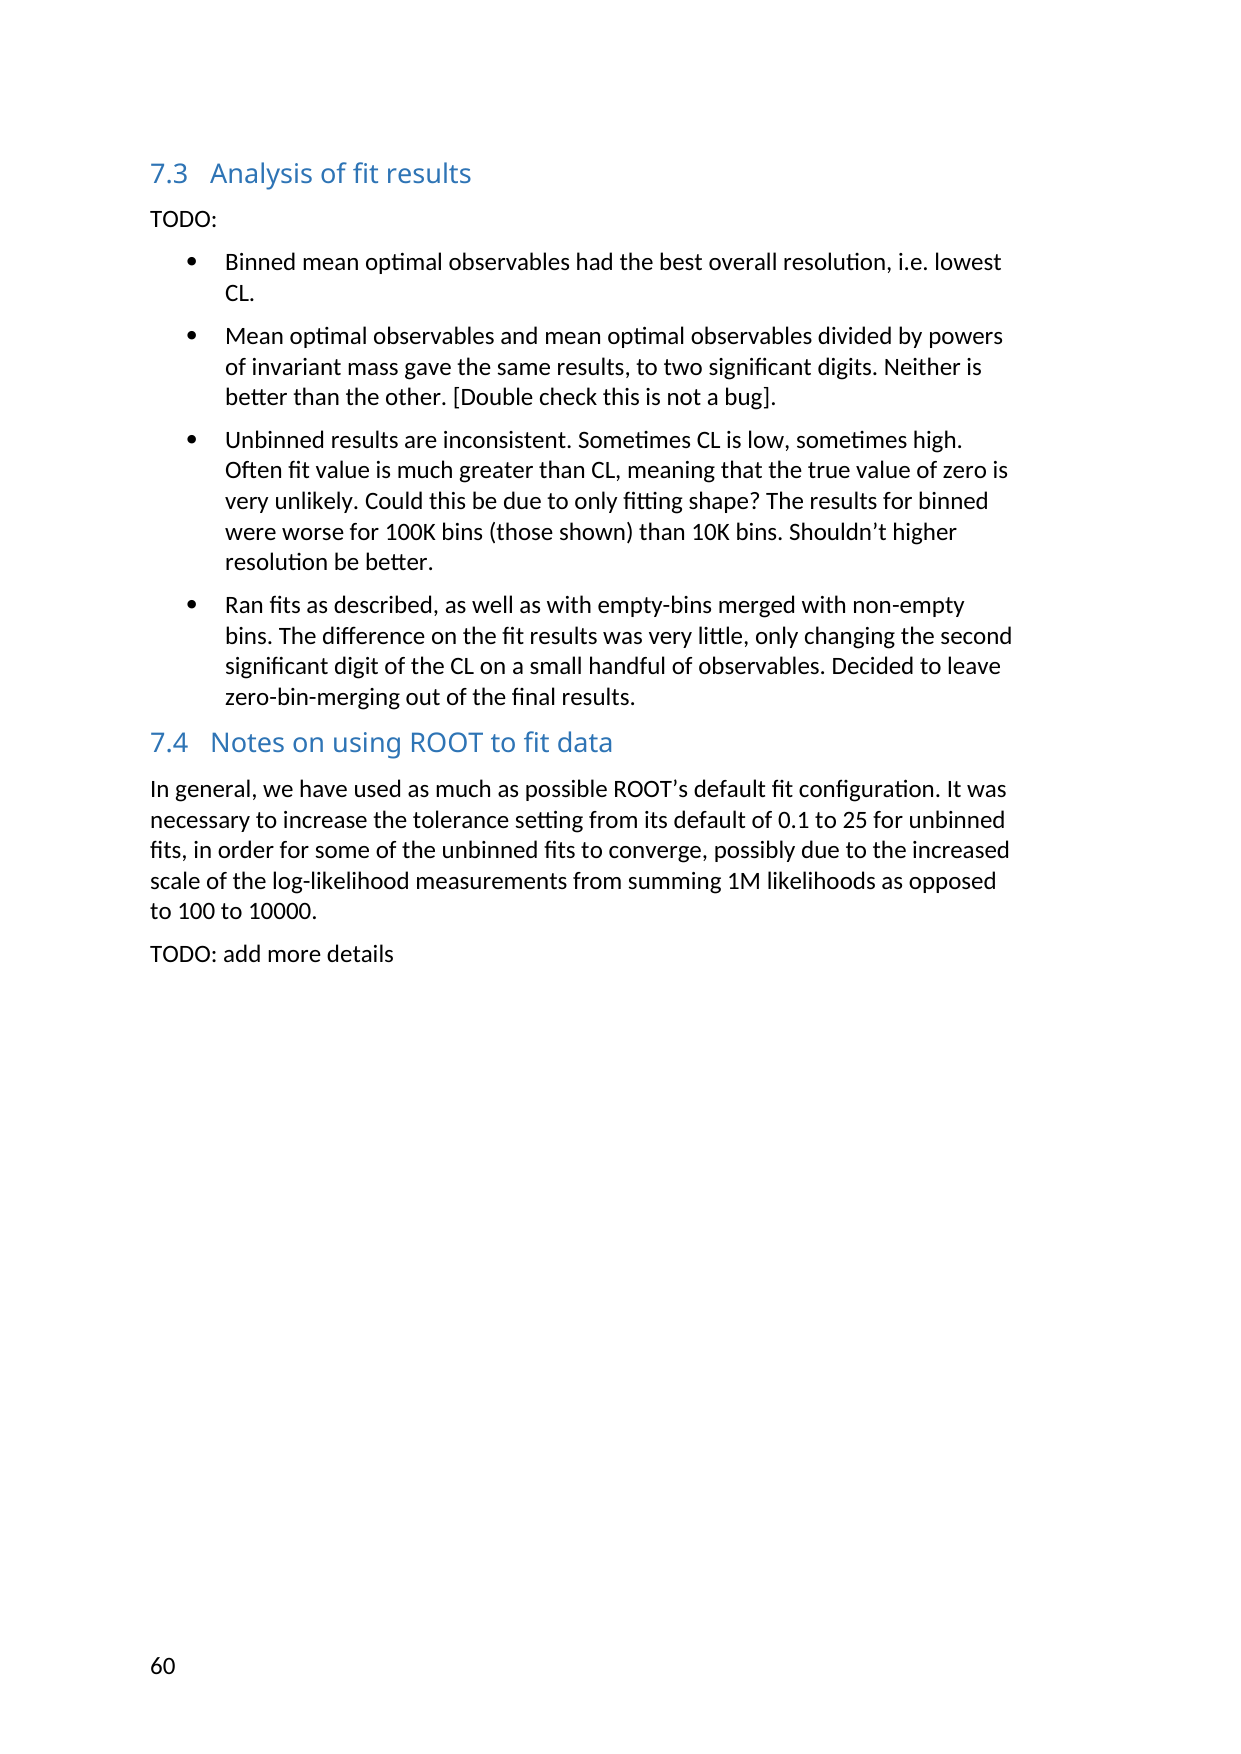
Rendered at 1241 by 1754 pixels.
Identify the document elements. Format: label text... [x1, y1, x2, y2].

text In general, we have used as much as possible ROOT’s default fit configuration. It was necessary to increase the tolerance setting from its default of 0.1 to 25 for unbinned fits, in order for some of the unbinned fits to converge, possibly due to the increased scale of the log-likelihood measurements from summing 1M likelihoods as opposed to 100 to 10000. [150, 773, 1015, 926]
subtitle Analysis of fit results [150, 154, 1015, 191]
list Unbinned results are inconsistent. Sometimes CL is low, sometimes high. Often fit value is much greater than CL, meaning that the true value of zero is very unlikely. Could this be due to only fitting shape? The results for binned were worse for 100K bins (those shown) than 10K bins. Shouldn’t higher resolution be better. [187, 424, 1015, 577]
subtitle Notes on using ROOT to fit data [150, 724, 1015, 761]
text TODO: add more details [150, 938, 1015, 969]
list Binned mean optimal observables had the best overall resolution, i.e. lowest CL. [187, 247, 1015, 308]
text TODO: [150, 203, 1015, 234]
list Mean optimal observables and mean optimal observables divided by powers of invariant mass gave the same results, to two significant digits. Neither is better than the other. [Double check this is not a bug]. [187, 320, 1015, 412]
list Ran fits as described, as well as with empty-bins merged with non-empty bins. The difference on the fit results was very little, only changing the second significant digit of the CL on a small handful of observables. Decided to leave zero-bin-merging out of the final results. [187, 589, 1015, 711]
